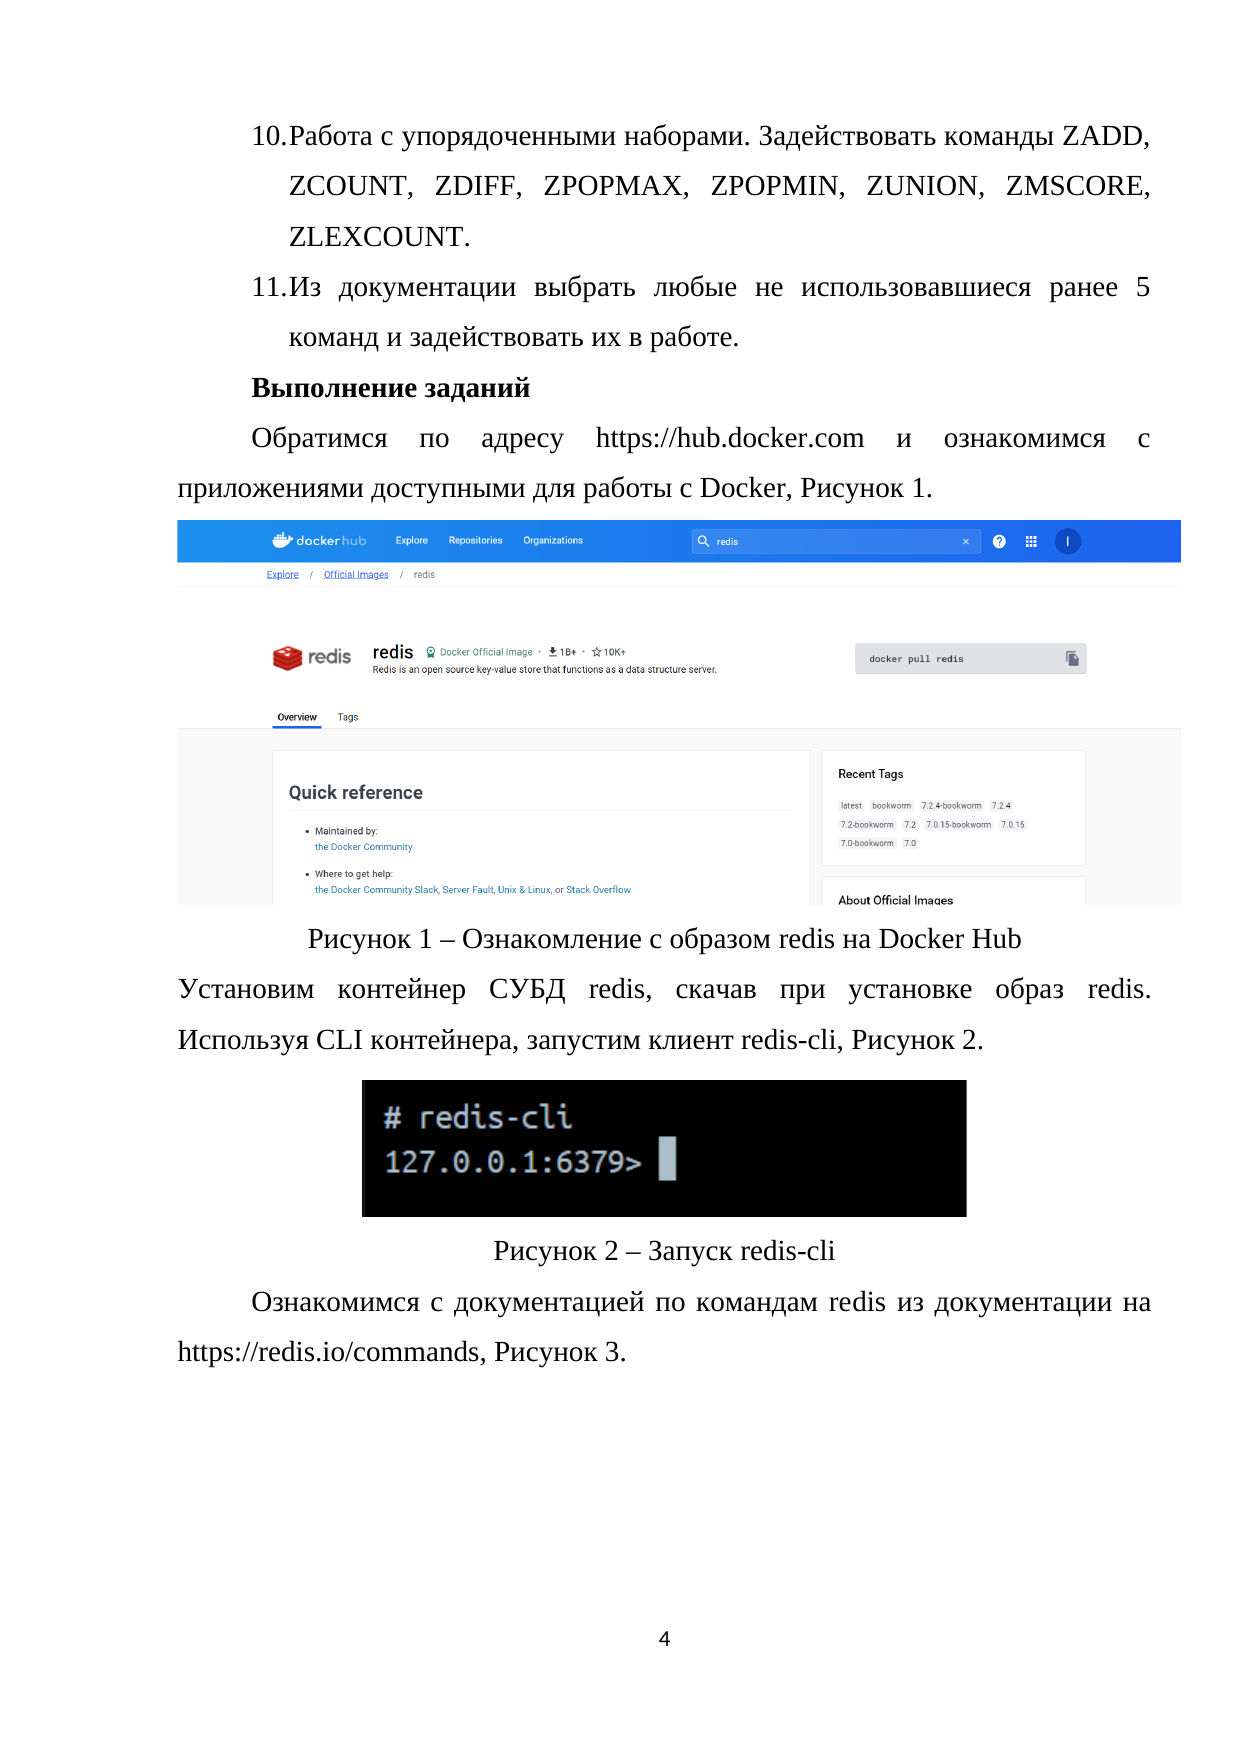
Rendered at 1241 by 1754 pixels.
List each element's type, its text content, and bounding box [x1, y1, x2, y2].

text Установим контейнер СУБД redis, скачав при установке образ redis. Используя CLI контейнера, запустим клиент redis-cli, Рисунок 2. [177, 972, 1152, 1056]
text Ознакомимся с документацией по командам redis из документации на https://redis.io/commands, Рисунок 3. [177, 1284, 1152, 1367]
text Рисунок 1 – Ознакомление с образом redis на Docker Hub [177, 921, 1152, 955]
text Обратимся по адресу https://hub.docker.com и ознакомимся с приложениями доступными для работы с Docker, Рисунок 1. [177, 420, 1152, 504]
picture [362, 1080, 967, 1217]
picture [177, 520, 1182, 905]
list Работа с упорядоченными наборами. Задействовать команды ZADD, ZCOUNT, ZDIFF, ZPOPMAX, ZPOPMIN, ZUNION, ZMSCORE, ZLEXCOUNT. [251, 118, 1152, 252]
text Рисунок 2 – Запуск redis-cli [177, 1233, 1152, 1267]
text Выполнение заданий [177, 370, 1152, 403]
list Из документации выбрать любые не использовавшиеся ранее 5 команд и задействовать их в работе. [251, 269, 1152, 353]
